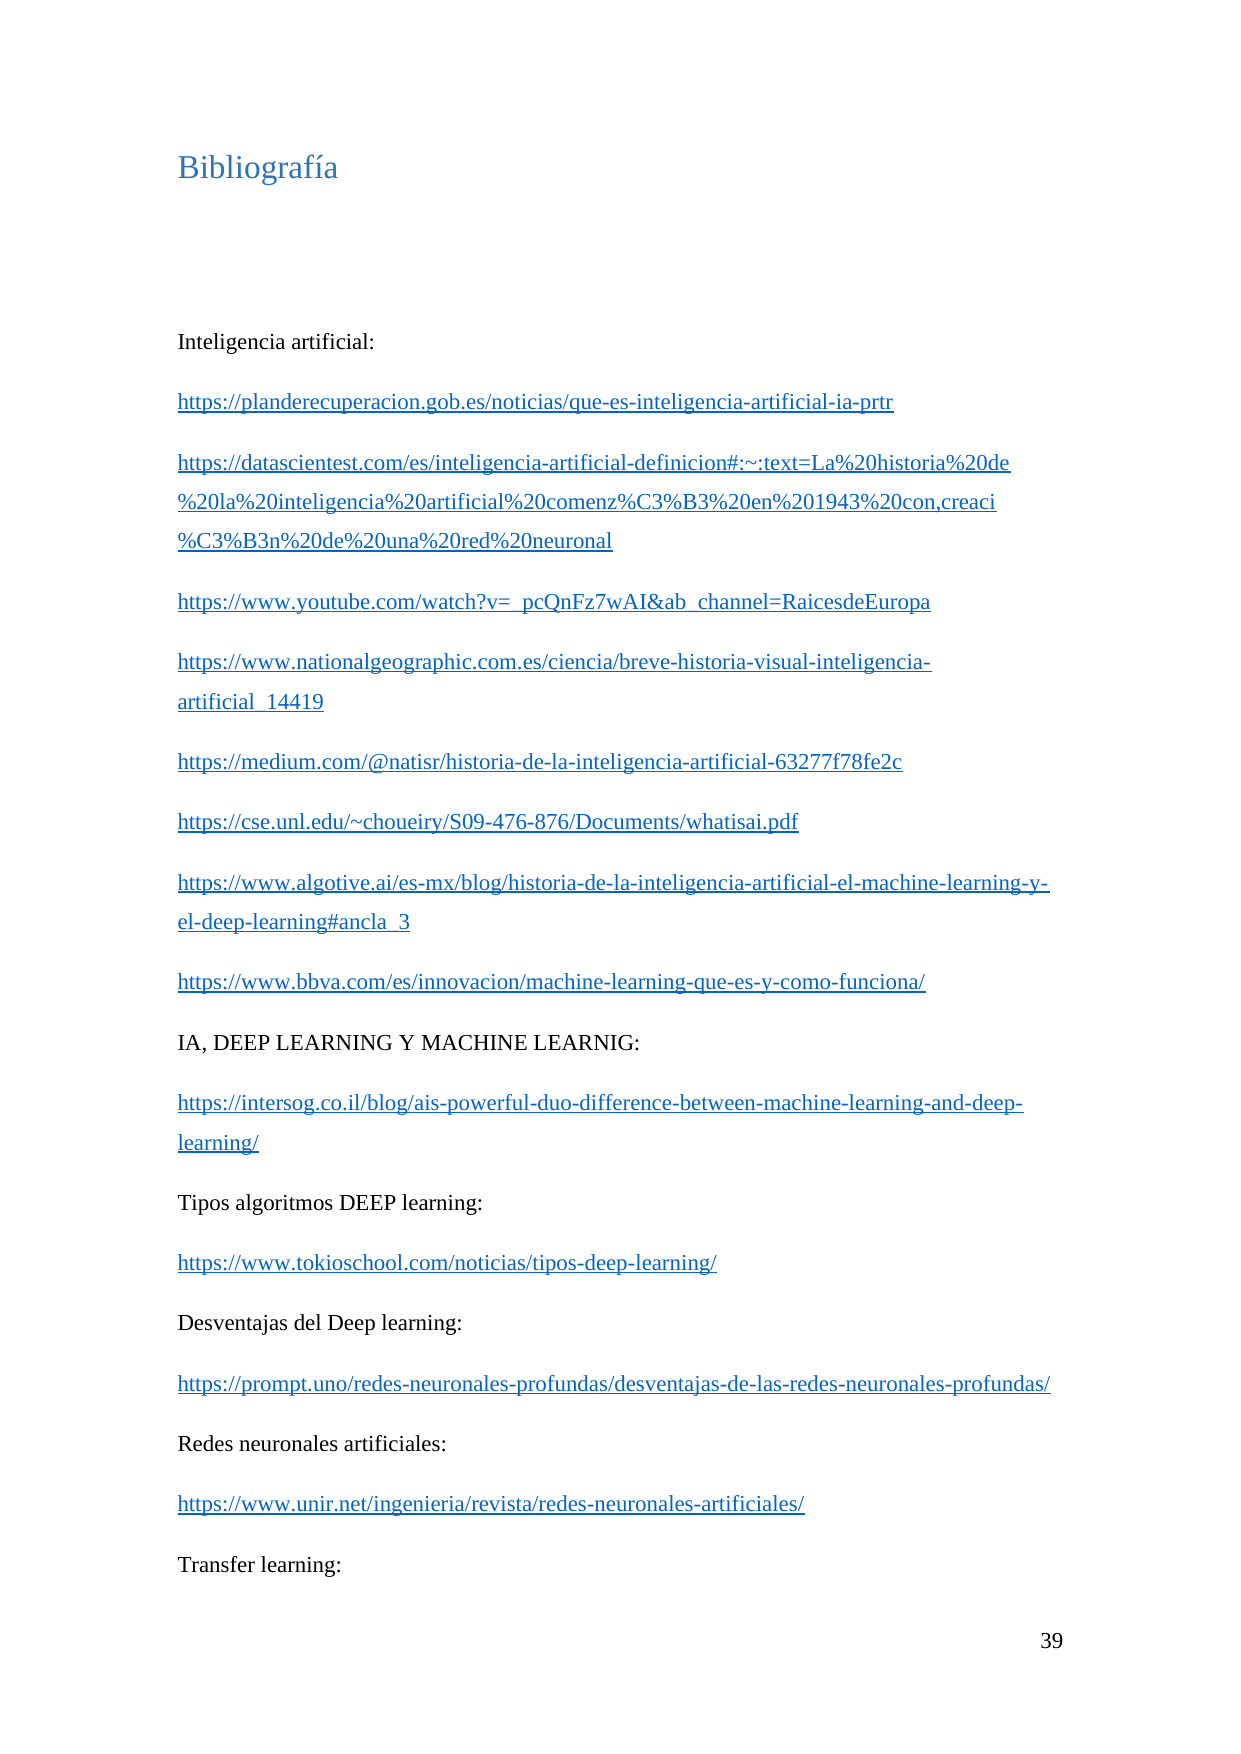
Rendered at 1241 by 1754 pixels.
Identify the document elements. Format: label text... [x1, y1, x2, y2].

text Tipos algoritmos DEEP learning: [177, 1189, 1063, 1215]
text https://medium.com/@natisr/historia-de-la-inteligencia-artificial-63277f78fe2c [177, 748, 1063, 774]
text https://cse.unl.edu/~choueiry/S09-476-876/Documents/whatisai.pdf [177, 808, 1063, 835]
text https://prompt.uno/redes-neuronales-profundas/desventajas-de-las-redes-neuronales-profundas/ [177, 1370, 1063, 1396]
text Inteligencia artificial: [177, 328, 1063, 354]
text https://www.unir.net/ingenieria/revista/redes-neuronales-artificiales/ [177, 1490, 1063, 1517]
subtitle Bibliografía [177, 148, 1063, 186]
text IA, DEEP LEARNING Y MACHINE LEARNIG: [177, 1029, 1063, 1055]
text https://datascientest.com/es/inteligencia-artificial-definicion#:~:text=La%20historia%20de%20la%20inteligencia%20artificial%20comenz%C3%B3%20en%201943%20con,creaci%C3%B3n%20de%20una%20red%20neuronal [177, 449, 1063, 554]
text https://planderecuperacion.gob.es/noticias/que-es-inteligencia-artificial-ia-prtr [177, 388, 1063, 415]
text https://www.bbva.com/es/innovacion/machine-learning-que-es-y-como-funciona/ [177, 968, 1063, 995]
text Redes neuronales artificiales: [177, 1430, 1063, 1456]
text https://www.algotive.ai/es-mx/blog/historia-de-la-inteligencia-artificial-el-machine-learning-y-el-deep-learning#ancla_3 [177, 869, 1063, 934]
text Transfer learning: [177, 1551, 1063, 1577]
text https://www.youtube.com/watch?v=_pcQnFz7wAI&ab_channel=RaicesdeEuropa [177, 588, 1063, 614]
text Desventajas del Deep learning: [177, 1309, 1063, 1336]
text https://www.tokioschool.com/noticias/tipos-deep-learning/ [177, 1249, 1063, 1276]
text https://intersog.co.il/blog/ais-powerful-duo-difference-between-machine-learning-and-deep-learning/ [177, 1089, 1063, 1155]
text https://www.nationalgeographic.com.es/ciencia/breve-historia-visual-inteligencia-artificial_14419 [177, 648, 1063, 714]
